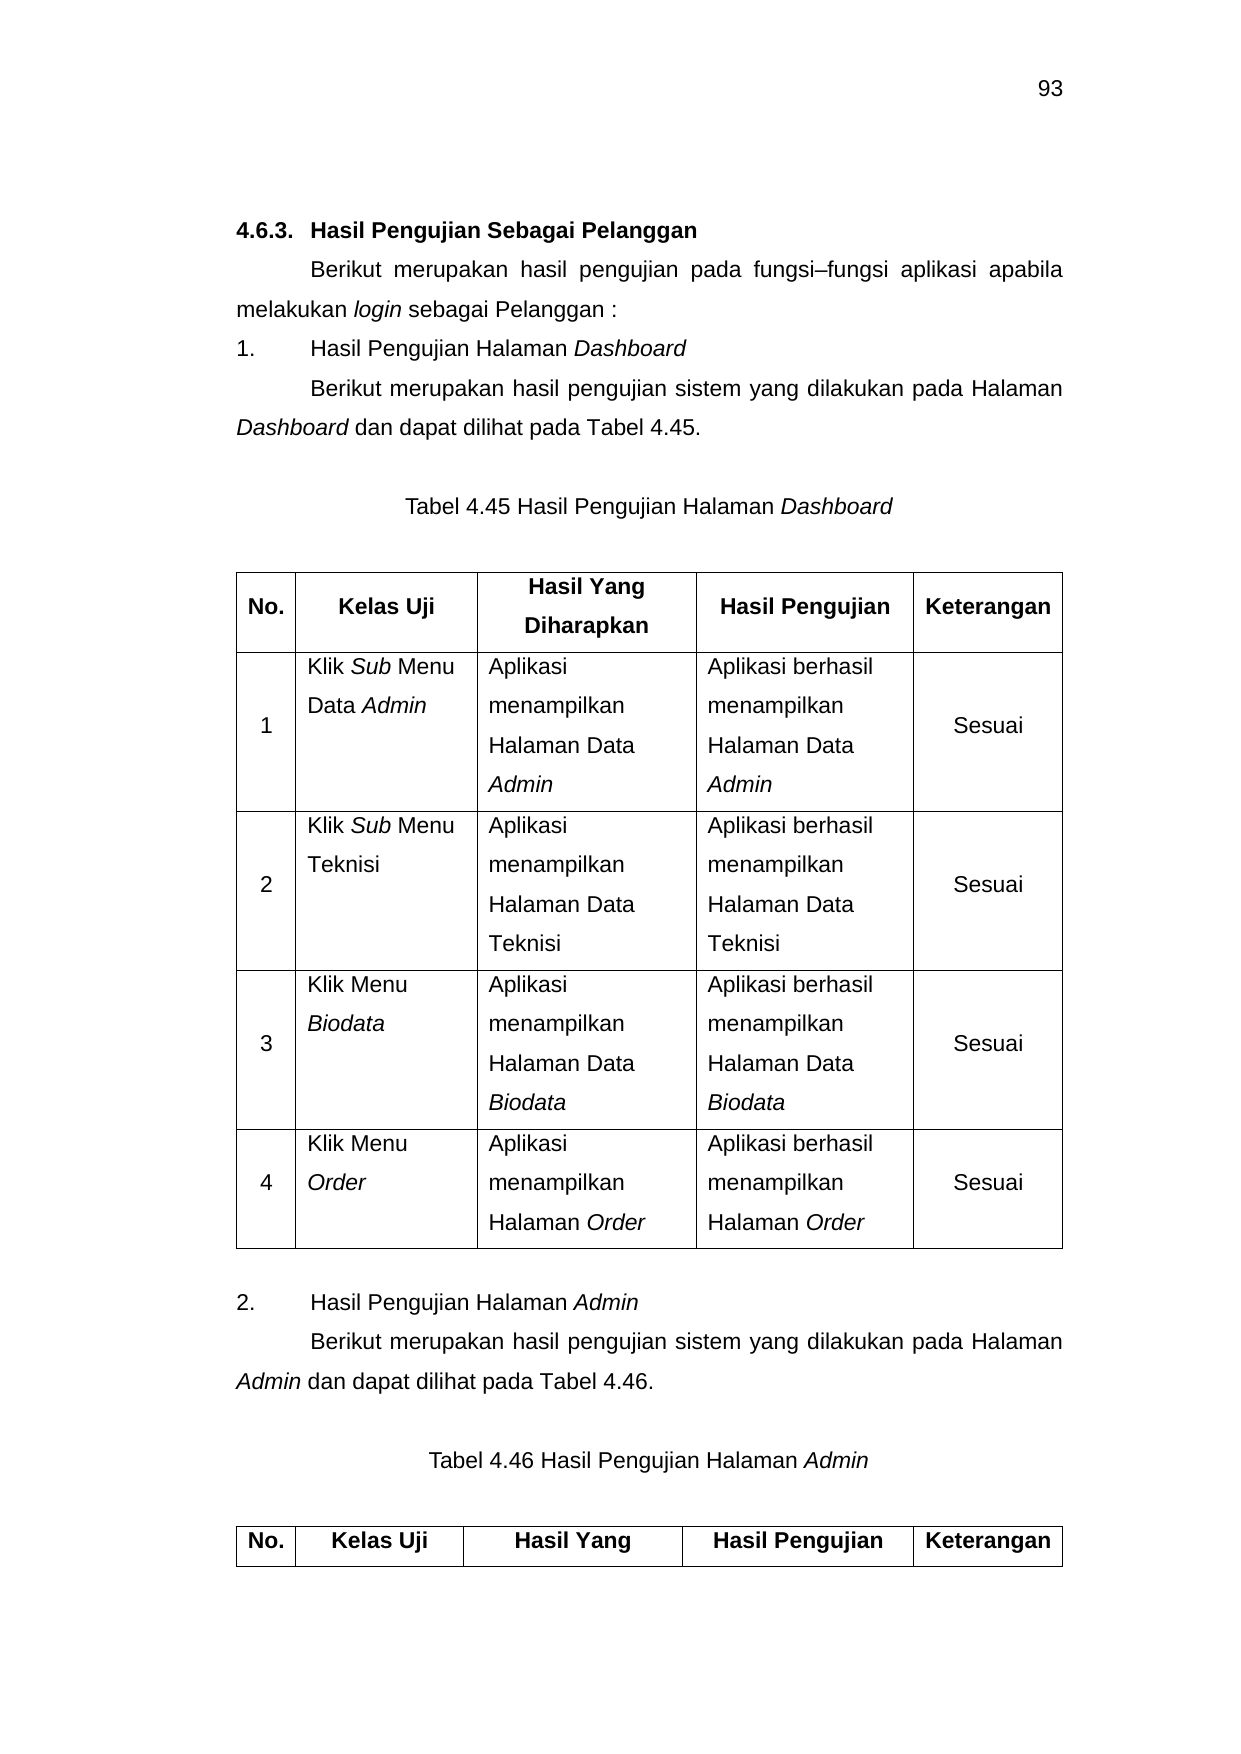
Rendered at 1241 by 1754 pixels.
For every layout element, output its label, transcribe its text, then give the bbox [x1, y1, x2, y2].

table_cell 2 [237, 812, 295, 970]
list Berikut merupakan hasil pengujian sistem yang dilakukan pada Halaman Admin dan dapat dilihat pada Tabel 4.46. [236, 1328, 1063, 1394]
table_cell Aplikasi berhasil menampilkan Halaman Data Biodata [697, 971, 913, 1129]
table_header No. [237, 573, 295, 652]
list Hasil Pengujian Sebagai Pelanggan [236, 217, 1063, 243]
table_header Kelas Uji [296, 1527, 463, 1566]
text Berikut merupakan hasil pengujian pada fungsi–fungsi aplikasi apabila melakukan login sebagai Pelanggan : [236, 256, 1063, 322]
list Hasil Pengujian Halaman Dashboard [236, 335, 1063, 361]
table_cell Aplikasi menampilkan Halaman Data Biodata [478, 971, 696, 1129]
table_cell Sesuai [914, 971, 1062, 1129]
table_cell 3 [237, 971, 295, 1129]
table_cell Aplikasi menampilkan Halaman Data Admin [478, 653, 696, 811]
table_header Hasil Yang Diharapkan [478, 573, 696, 652]
table_header Kelas Uji [296, 573, 477, 652]
table_cell Sesuai [914, 653, 1062, 811]
list Berikut merupakan hasil pengujian sistem yang dilakukan pada Halaman Dashboard dan dapat dilihat pada Tabel 4.45. [236, 374, 1063, 440]
table_cell Aplikasi berhasil menampilkan Halaman Data Admin [697, 653, 913, 811]
table_cell Klik Menu Order [296, 1130, 477, 1248]
table_cell Aplikasi menampilkan Halaman Order [478, 1130, 696, 1248]
table_cell Sesuai [914, 812, 1062, 970]
text Tabel 4.45 Hasil Pengujian Halaman Dashboard [236, 493, 1063, 519]
table_header Hasil Pengujian [683, 1527, 913, 1566]
table_cell 1 [237, 653, 295, 811]
table_header No. [237, 1527, 295, 1566]
text Tabel 4.46 Hasil Pengujian Halaman Admin [236, 1447, 1063, 1473]
table_header Keterangan [914, 1527, 1062, 1566]
table_cell Klik Sub Menu Teknisi [296, 812, 477, 970]
table_cell 4 [237, 1130, 295, 1248]
table_cell Klik Sub Menu Data Admin [296, 653, 477, 811]
list Hasil Pengujian Halaman Admin [236, 1289, 1063, 1315]
table_cell Sesuai [914, 1130, 1062, 1248]
table_cell Klik Menu Biodata [296, 971, 477, 1129]
table_header Hasil Yang Diharapkan [464, 1527, 682, 1566]
table_cell Aplikasi berhasil menampilkan Halaman Data Teknisi [697, 812, 913, 970]
table_cell Aplikasi berhasil menampilkan Halaman Order [697, 1130, 913, 1248]
table_header Keterangan [914, 573, 1062, 652]
table_header Hasil Pengujian [697, 573, 913, 652]
table_cell Aplikasi menampilkan Halaman Data Teknisi [478, 812, 696, 970]
